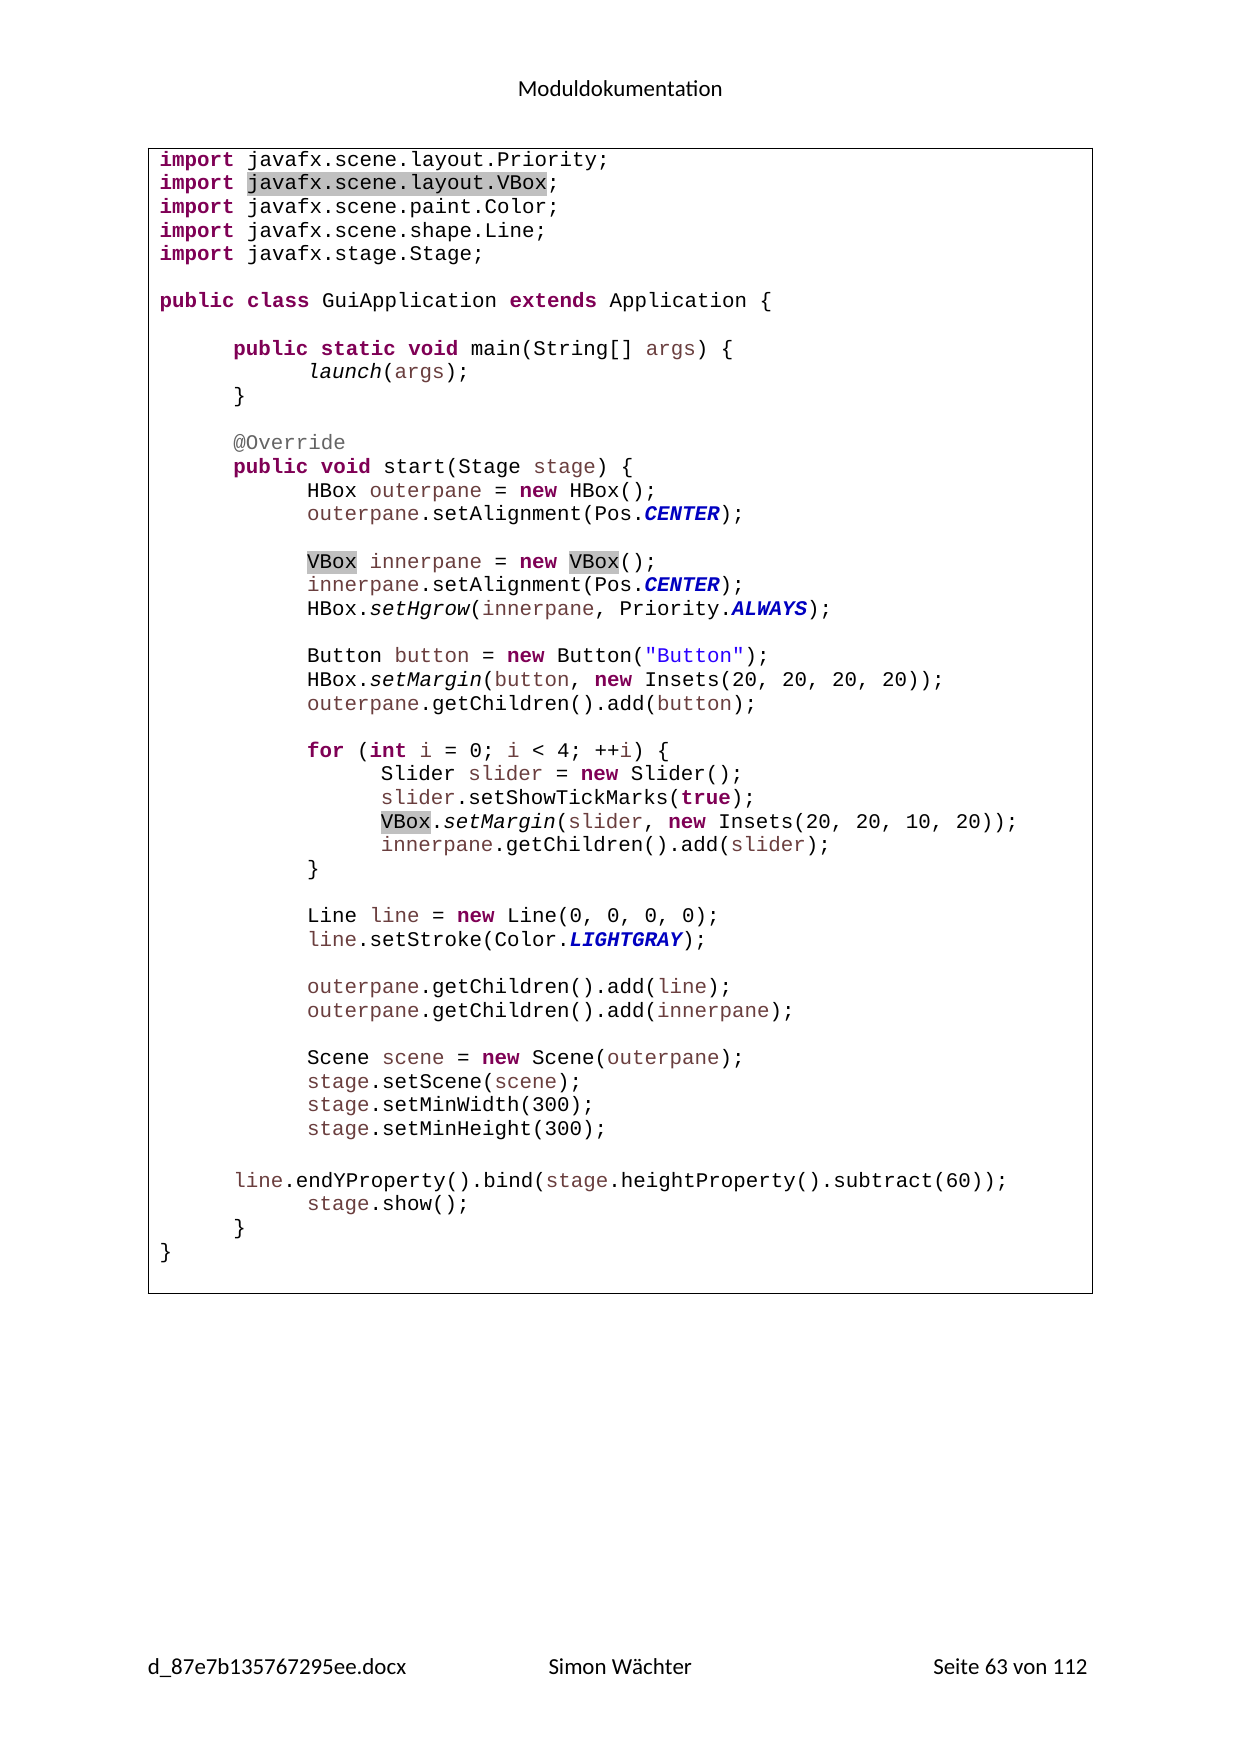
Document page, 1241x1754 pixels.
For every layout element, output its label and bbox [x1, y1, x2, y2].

table_header [149, 149, 1092, 1292]
